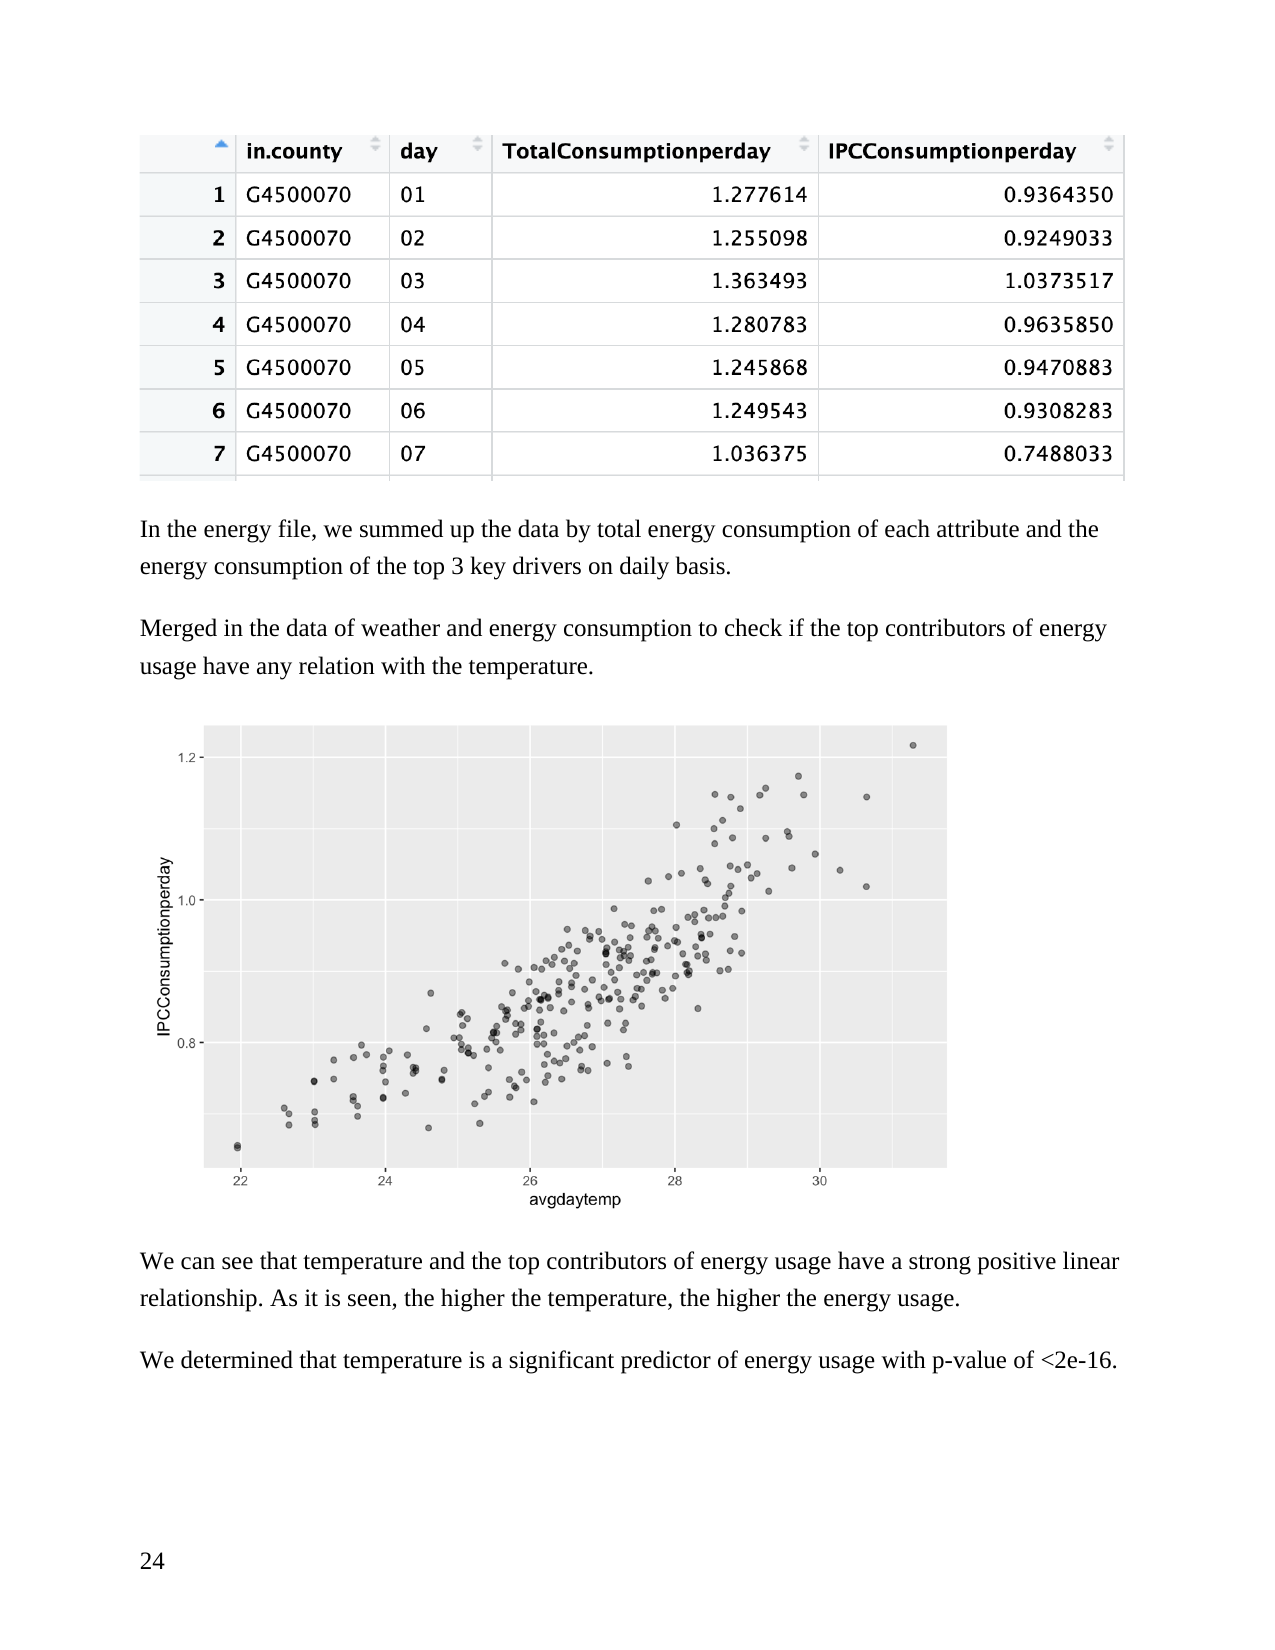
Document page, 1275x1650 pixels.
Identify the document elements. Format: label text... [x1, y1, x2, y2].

text We determined that temperature is a significant predictor of energy usage with p-value of <2e-16. [139, 1345, 1136, 1374]
picture [139, 713, 1045, 1213]
text Merged in the data of weather and energy consumption to check if the top contributors of energy usage have any relation with the temperature. [139, 613, 1136, 679]
text In the energy file, we summed up the data by total energy consumption of each attribute and the energy consumption of the top 3 key drivers on daily basis. [139, 514, 1136, 580]
picture [139, 135, 1137, 481]
text We can see that temperature and the top contributors of energy usage have a strong positive linear relationship. As it is seen, the higher the temperature, the higher the energy usage. [139, 1246, 1136, 1312]
